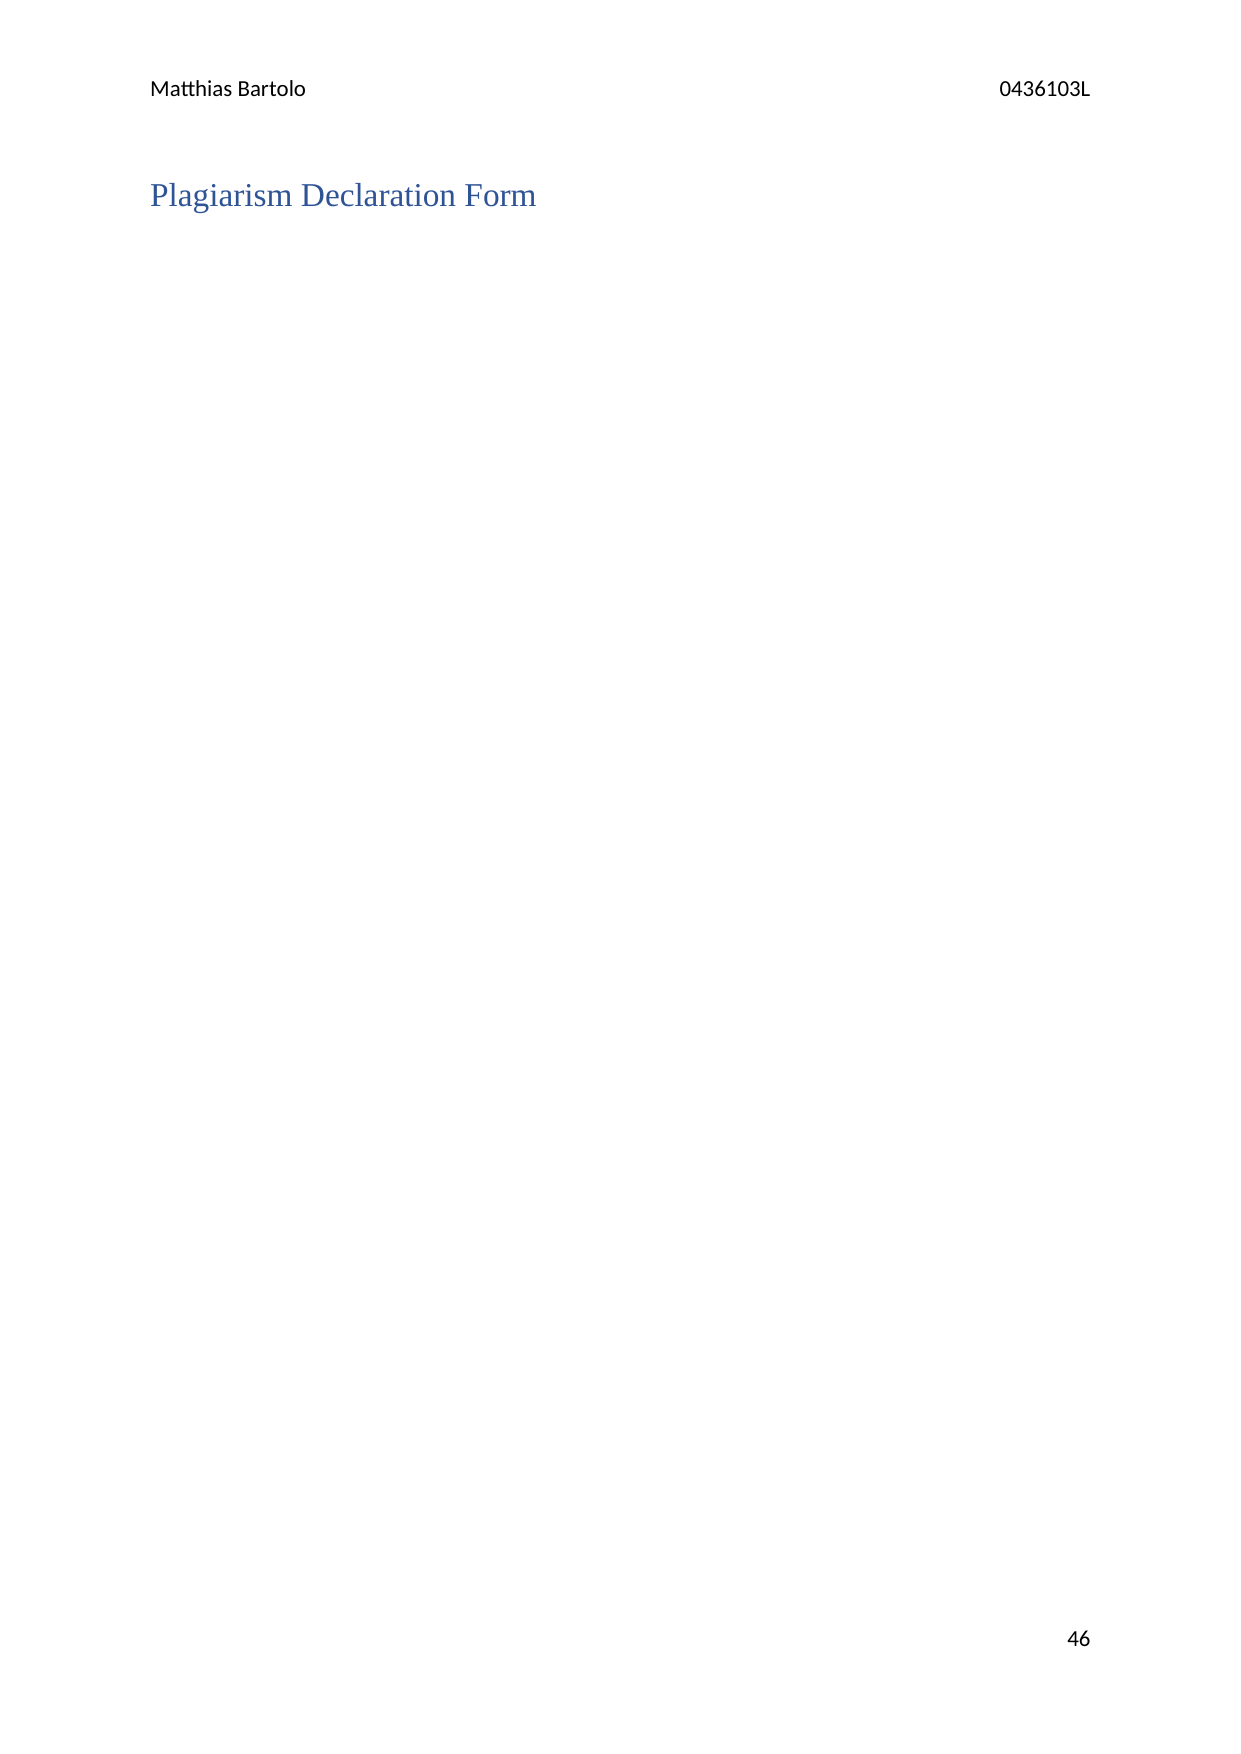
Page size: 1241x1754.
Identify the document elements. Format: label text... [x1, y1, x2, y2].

subtitle Plagiarism Declaration Form [150, 175, 1090, 213]
